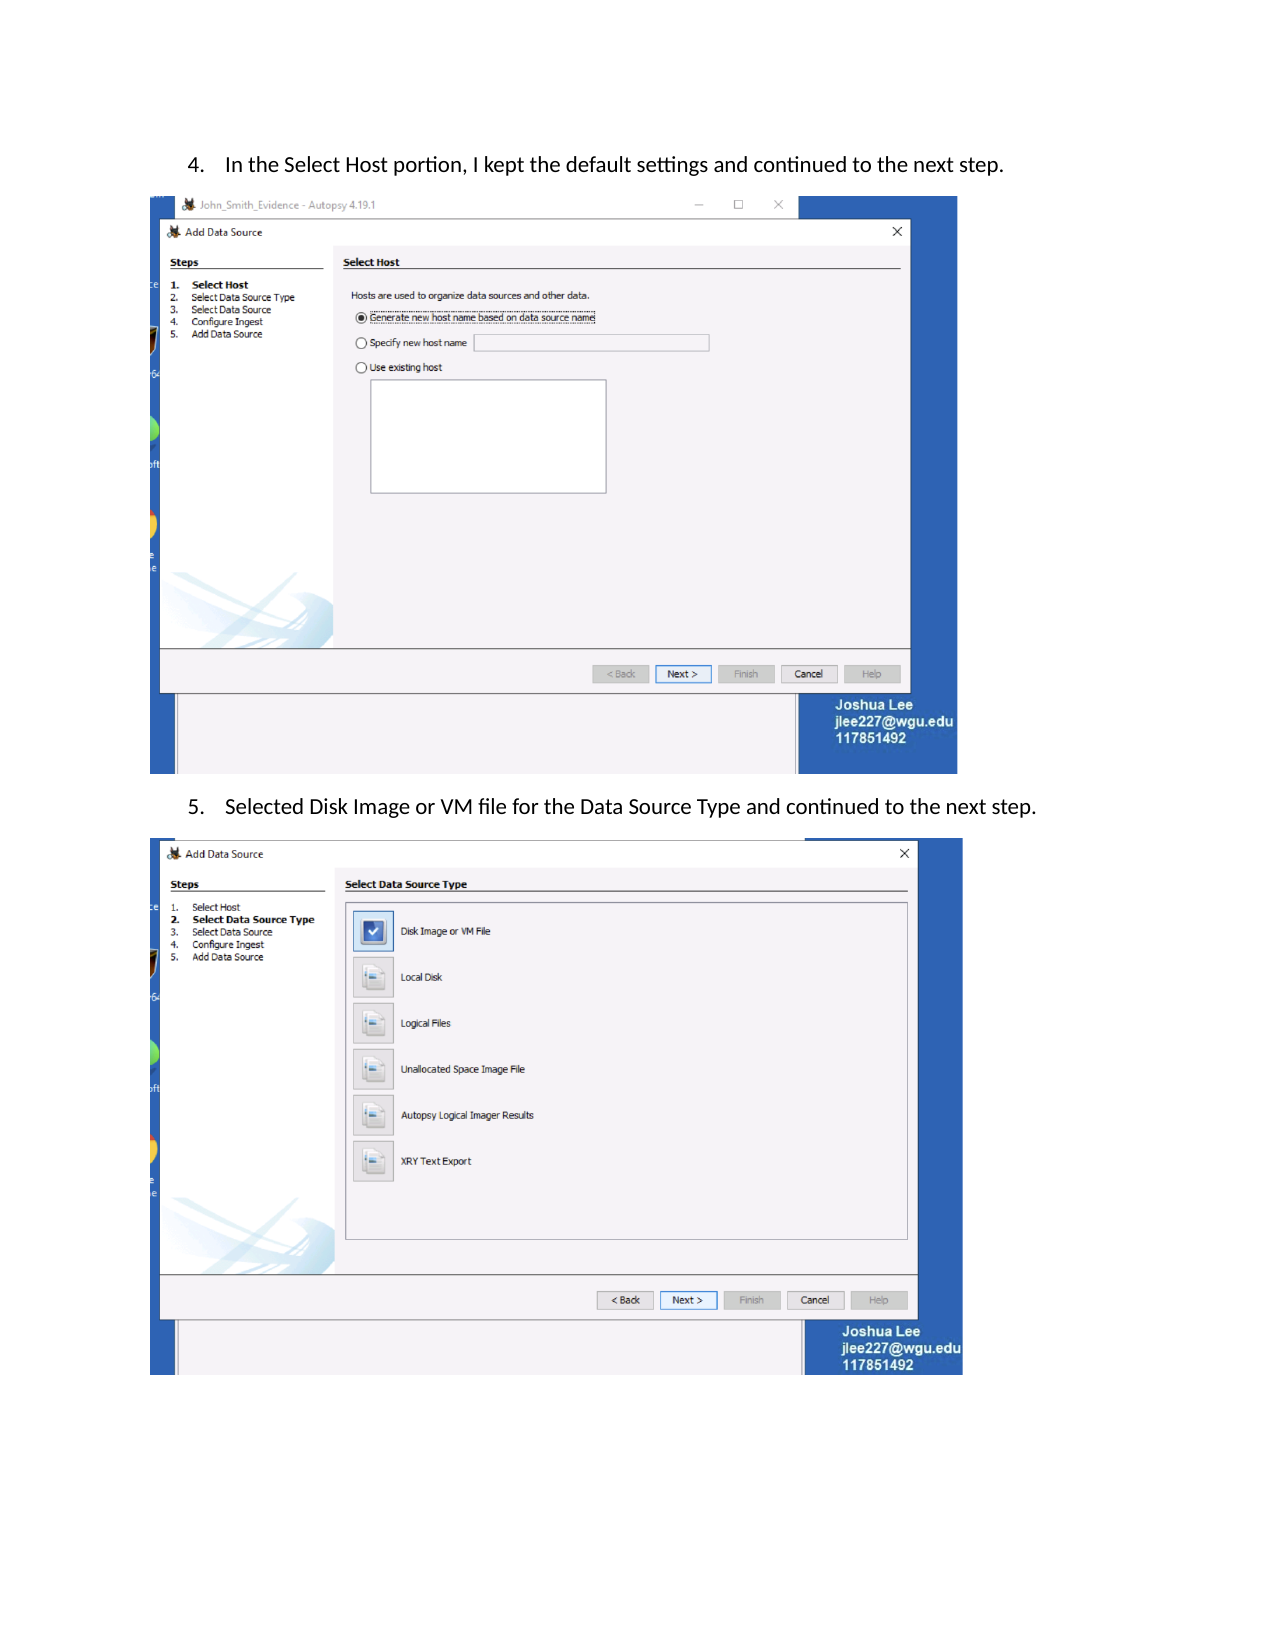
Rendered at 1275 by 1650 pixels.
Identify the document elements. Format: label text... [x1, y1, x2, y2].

list Selected Disk Image or VM file for the Data Source Type and continued to the next step. [187, 792, 1125, 820]
picture [150, 838, 963, 1375]
list In the Select Host portion, I kept the default settings and continued to the next step. [187, 150, 1125, 178]
picture [150, 196, 958, 774]
